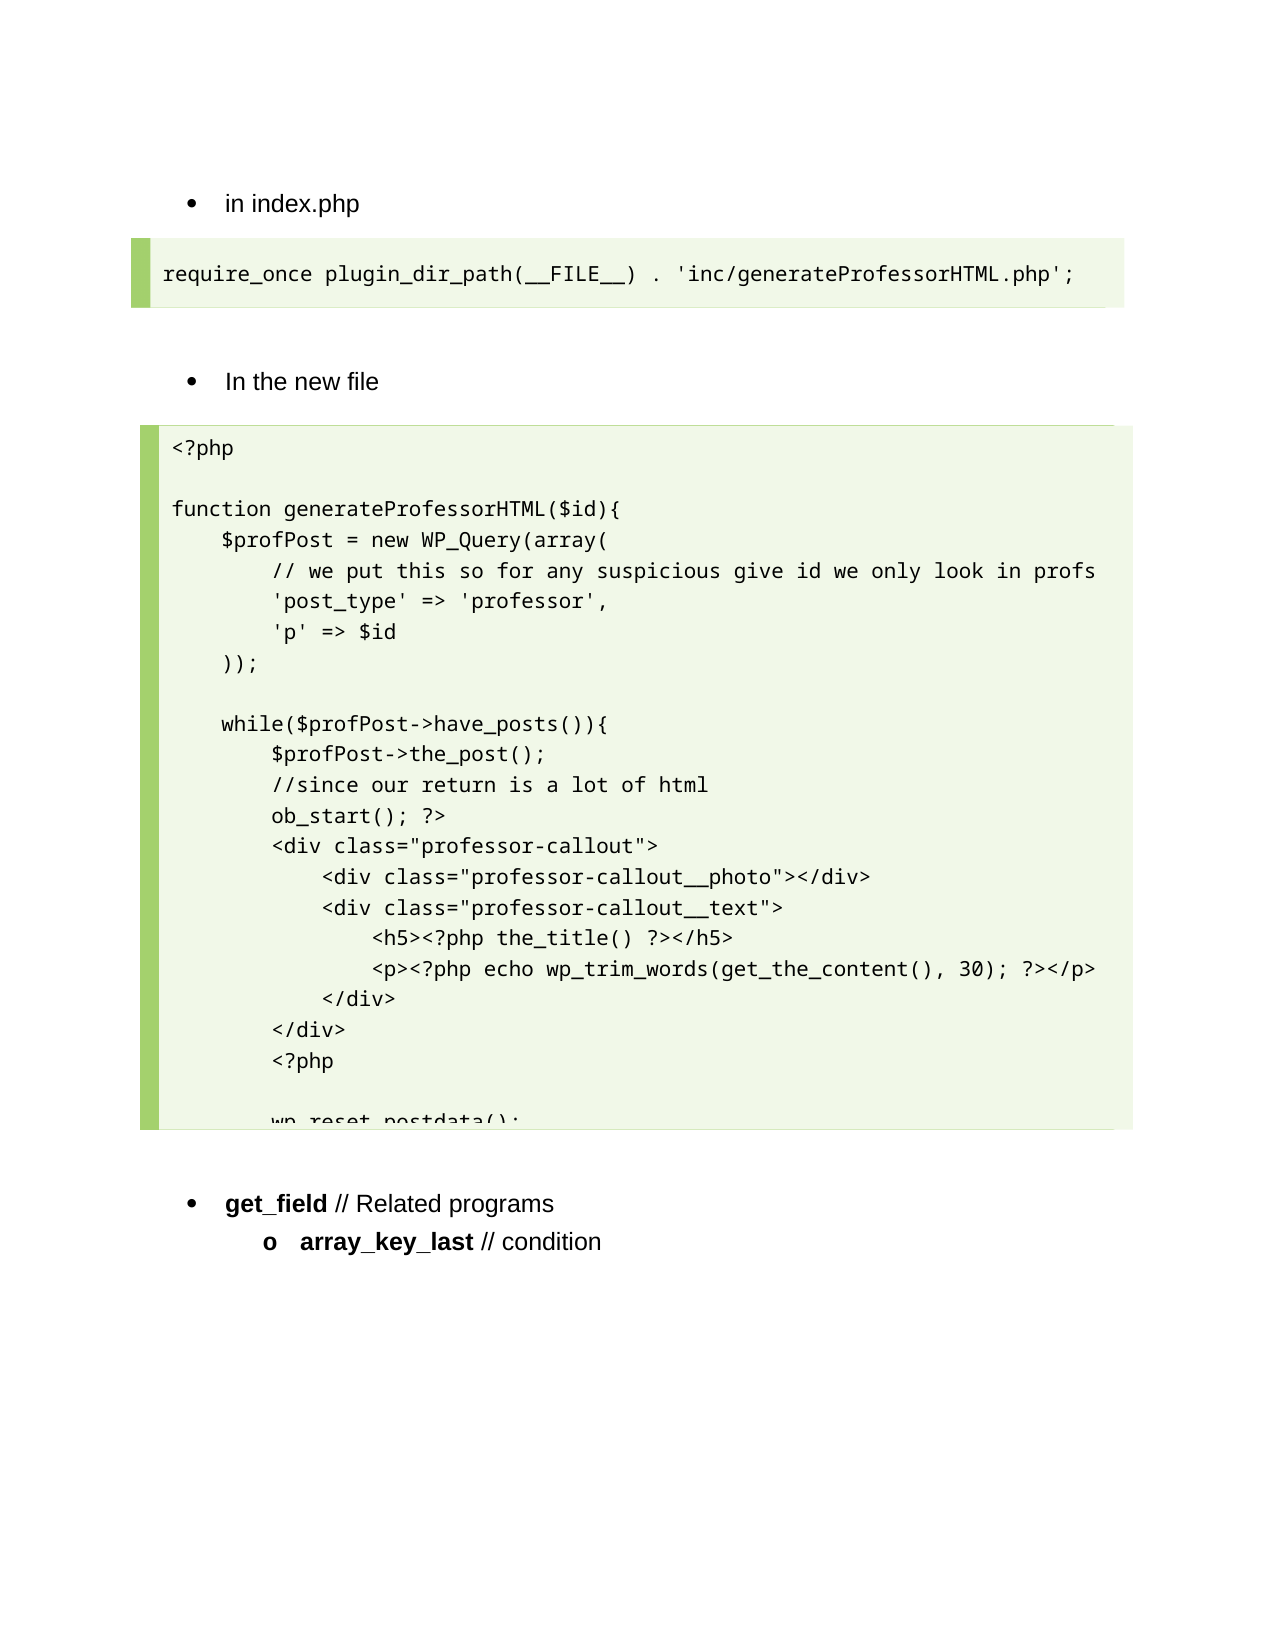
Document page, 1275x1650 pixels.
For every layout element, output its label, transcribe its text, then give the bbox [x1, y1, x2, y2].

text get_field // Related programs [187, 1188, 1125, 1217]
text in index.php [187, 189, 1125, 218]
list array_key_last // condition [262, 1227, 1125, 1258]
text In the new file [187, 367, 1125, 396]
